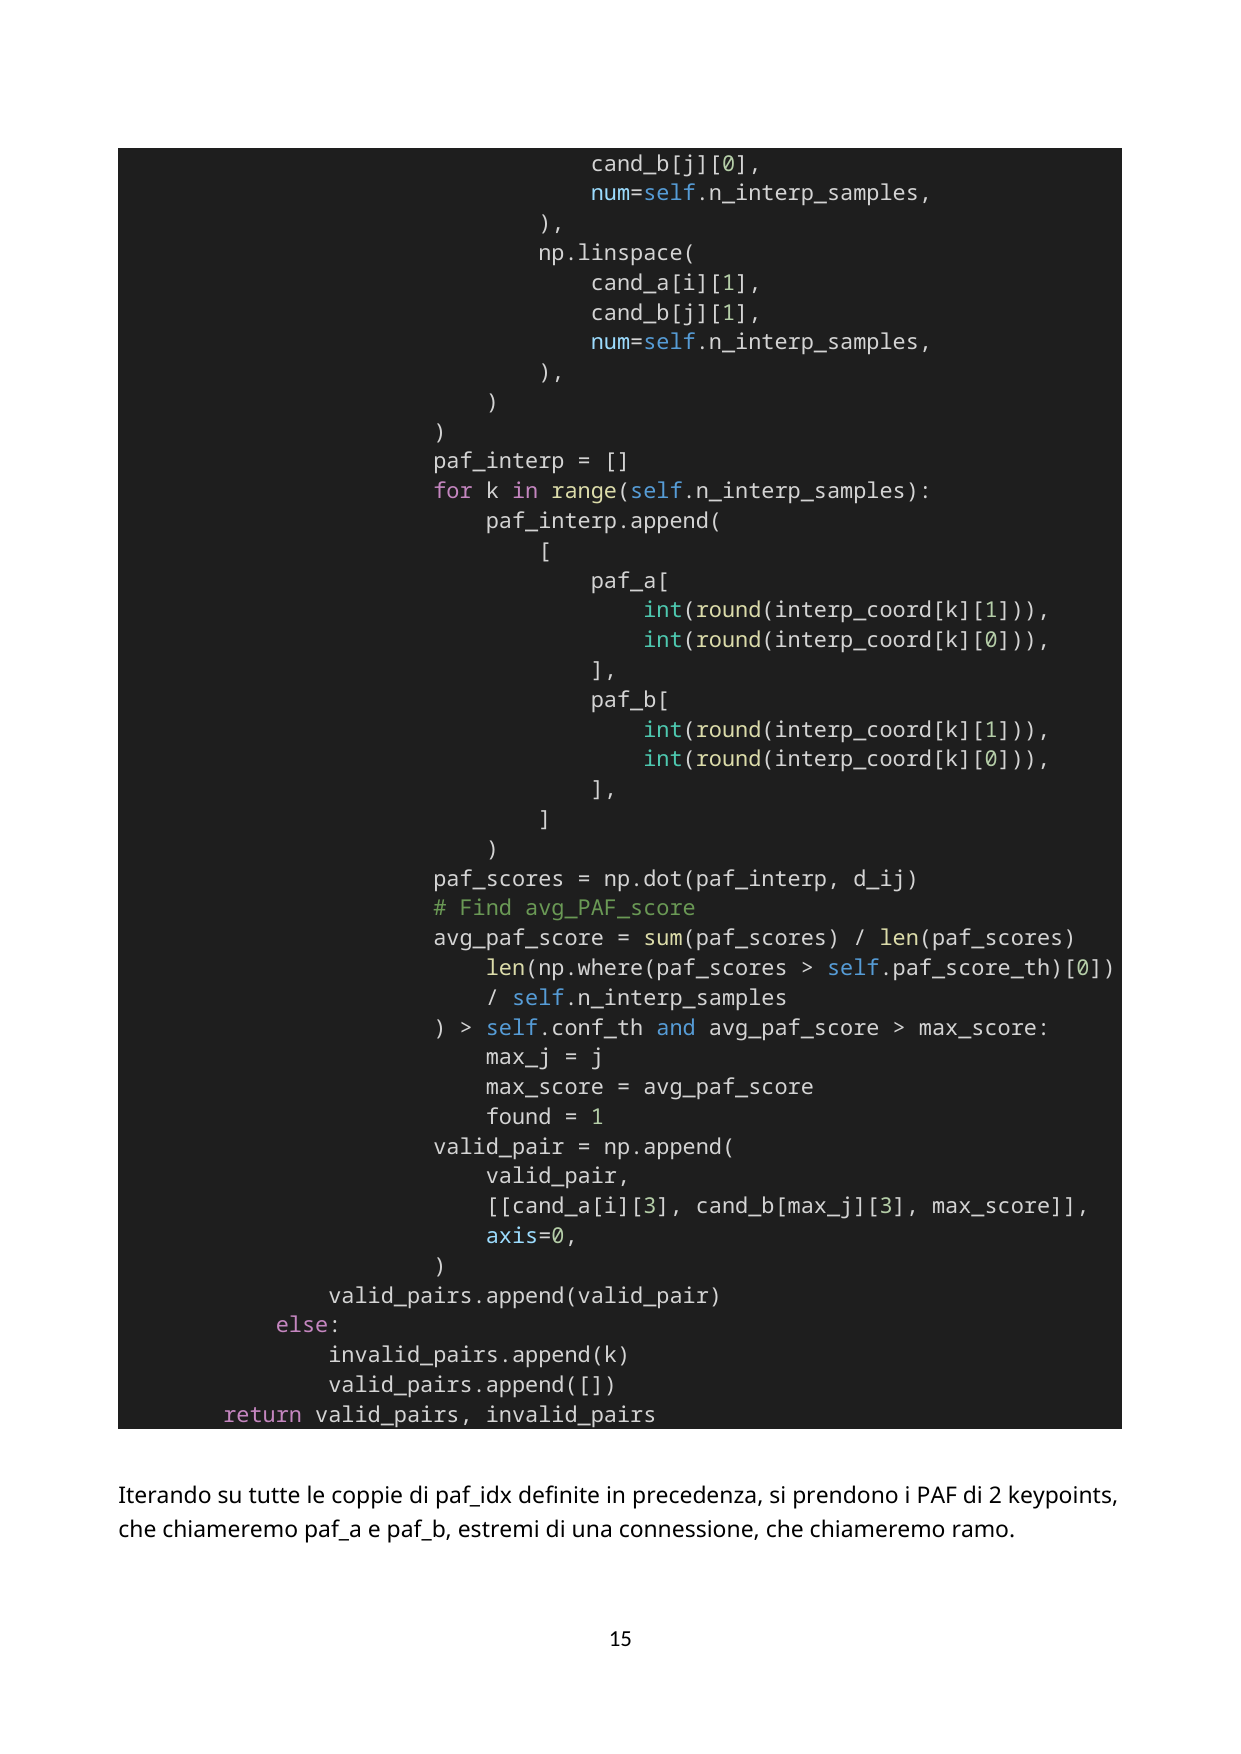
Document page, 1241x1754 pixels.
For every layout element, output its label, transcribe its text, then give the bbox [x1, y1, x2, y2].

text ], [118, 773, 1122, 803]
text cand_b[j][0], [118, 148, 1122, 177]
text num=self.n_interp_samples, [118, 177, 1122, 207]
text valid_pair = np.append( [118, 1131, 1122, 1161]
text Iterando su tutte le coppie di paf_idx definite in precedenza, si prendono i PAF di 2 keypoints, che chiameremo paf_a e paf_b, estremi di una connessione, che chiameremo ramo. [118, 1479, 1122, 1544]
text [ [118, 535, 1122, 565]
text paf_interp.append( [118, 505, 1122, 535]
text int(round(interp_coord[k][0])), [118, 624, 1122, 654]
text paf_interp = [] [118, 446, 1122, 475]
text ), [118, 207, 1122, 237]
text len(np.where(paf_scores > self.paf_score_th)[0]) [118, 952, 1122, 982]
text for k in range(self.n_interp_samples): [118, 475, 1122, 505]
text cand_b[j][1], [118, 297, 1122, 326]
text found = 1 [118, 1101, 1122, 1131]
text int(round(interp_coord[k][1])), [118, 714, 1122, 743]
text ) [118, 833, 1122, 863]
text [[cand_a[i][3], cand_b[max_j][3], max_score]], [118, 1190, 1122, 1220]
text valid_pairs.append([]) [118, 1369, 1122, 1399]
text return valid_pairs, invalid_pairs [118, 1399, 1122, 1429]
text # Find avg_PAF_score [118, 892, 1122, 922]
text max_j = j [118, 1041, 1122, 1071]
text int(round(interp_coord[k][1])), [118, 594, 1122, 624]
text max_score = avg_paf_score [118, 1071, 1122, 1101]
text ), [118, 356, 1122, 386]
text ) [118, 386, 1122, 416]
text paf_b[ [118, 684, 1122, 714]
text ) > self.conf_th and avg_paf_score > max_score: [118, 1012, 1122, 1041]
text valid_pair, [118, 1161, 1122, 1190]
text ] [118, 803, 1122, 833]
text cand_a[i][1], [118, 267, 1122, 297]
text paf_a[ [118, 565, 1122, 594]
text axis=0, [118, 1220, 1122, 1250]
text ], [118, 654, 1122, 684]
text ) [118, 1250, 1122, 1280]
text num=self.n_interp_samples, [118, 326, 1122, 356]
text / self.n_interp_samples [118, 982, 1122, 1012]
text int(round(interp_coord[k][0])), [118, 743, 1122, 773]
text valid_pairs.append(valid_pair) [118, 1280, 1122, 1309]
text ) [118, 416, 1122, 446]
text avg_paf_score = sum(paf_scores) / len(paf_scores) [118, 922, 1122, 952]
text else: [118, 1309, 1122, 1339]
text paf_scores = np.dot(paf_interp, d_ij) [118, 863, 1122, 892]
text invalid_pairs.append(k) [118, 1339, 1122, 1369]
text np.linspace( [118, 237, 1122, 267]
